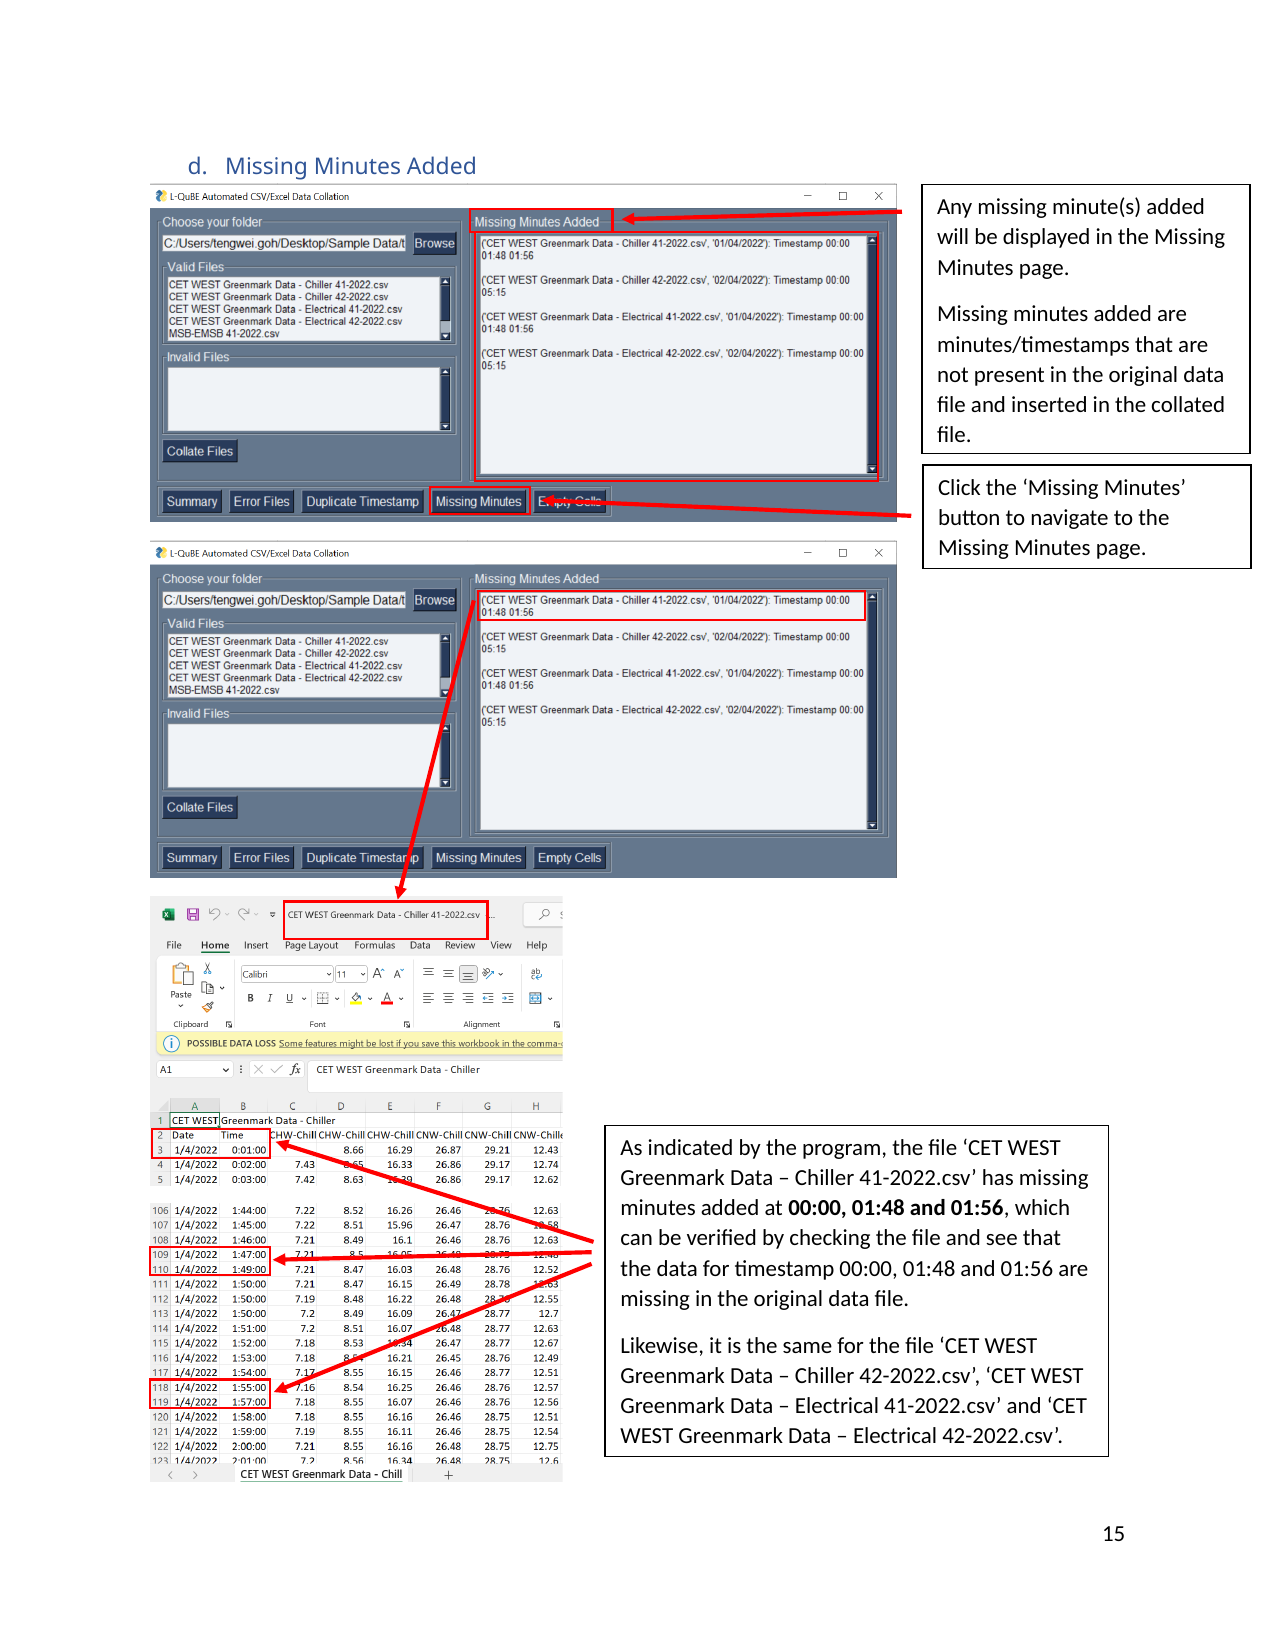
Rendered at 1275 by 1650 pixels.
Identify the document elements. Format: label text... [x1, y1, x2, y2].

picture [151, 1248, 269, 1274]
picture [150, 183, 897, 522]
picture [481, 1203, 563, 1229]
picture [150, 540, 897, 878]
picture [151, 1381, 269, 1407]
picture [285, 903, 486, 938]
picture [150, 1203, 563, 1482]
picture [150, 896, 563, 1186]
subtitle Missing Minutes Added [187, 150, 1125, 181]
